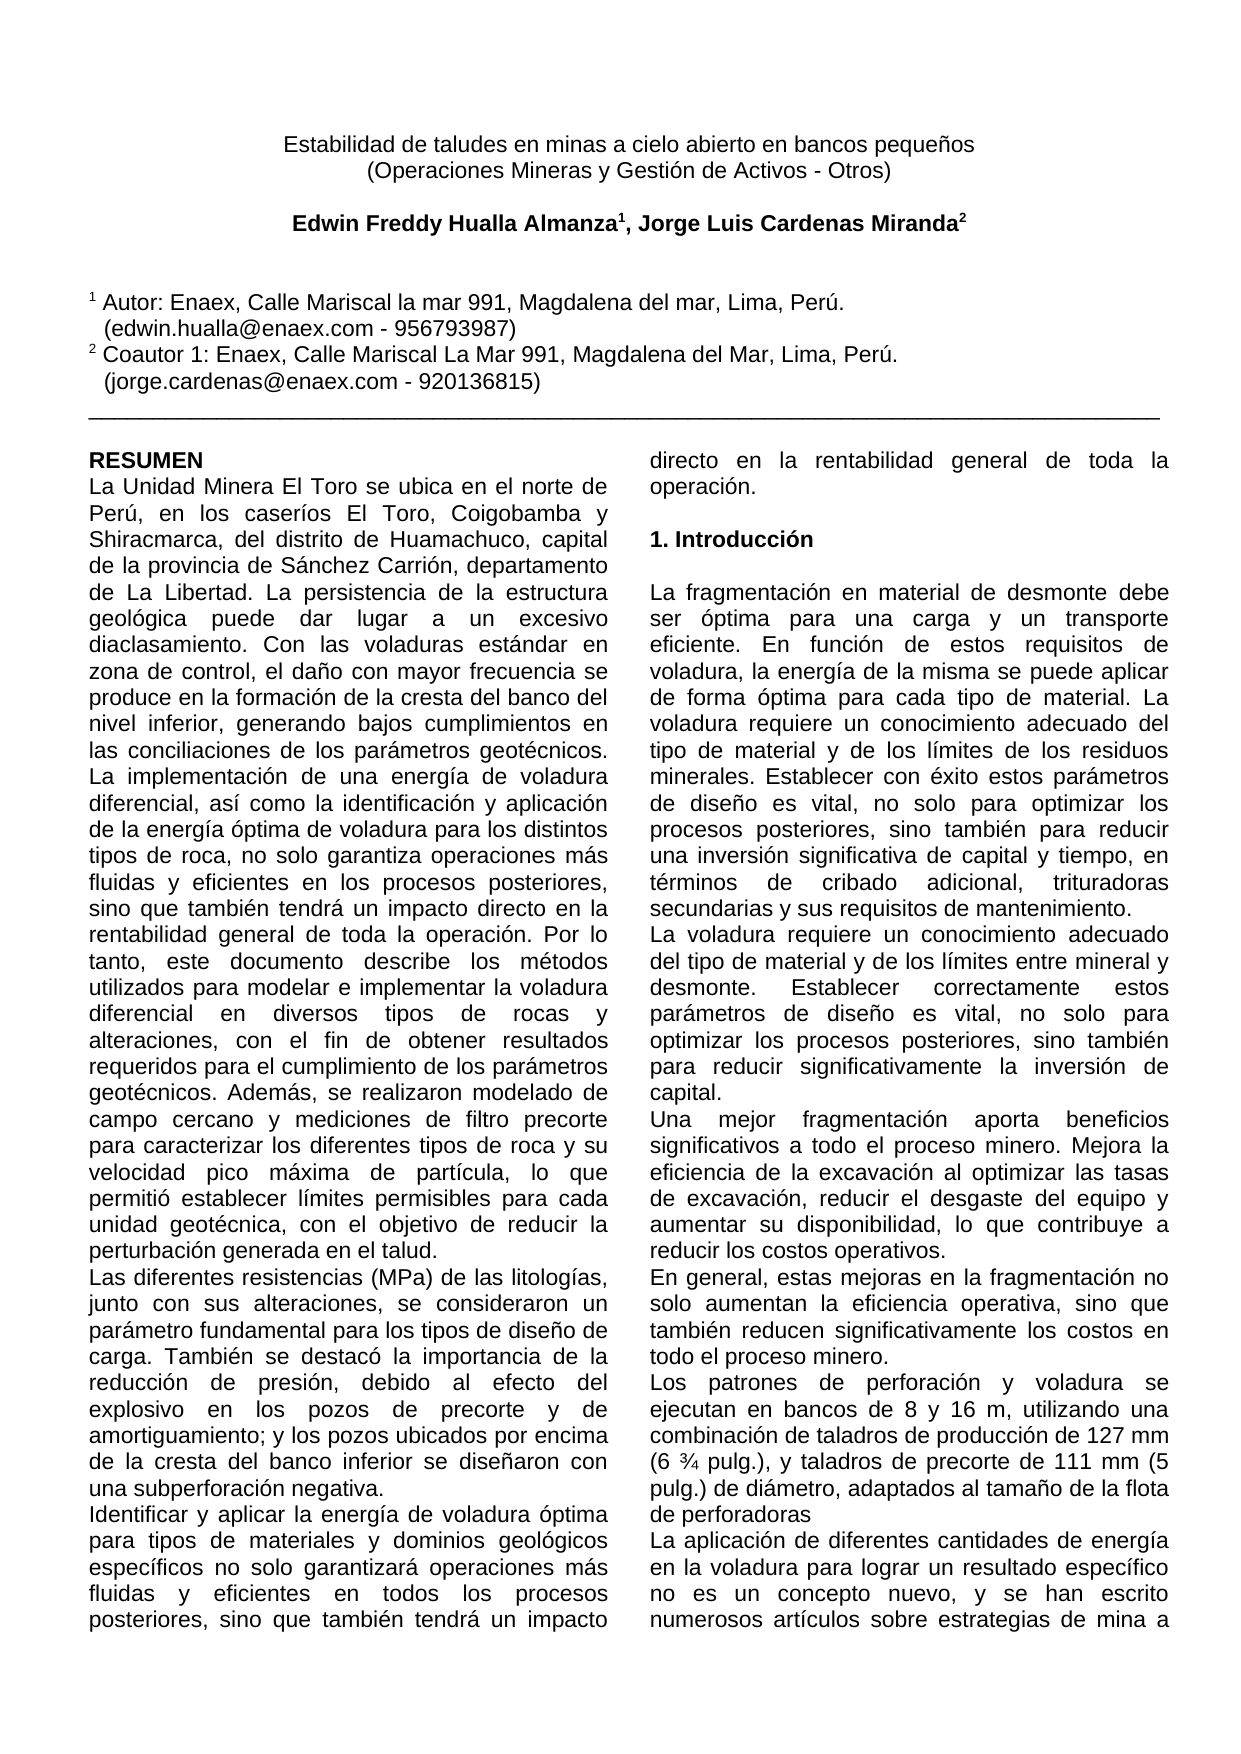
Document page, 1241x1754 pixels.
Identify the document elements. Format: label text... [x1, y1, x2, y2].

text (jorge.cardenas@enaex.com - 920136815) [103, 368, 1169, 394]
text La Unidad Minera El Toro se ubica en el norte de Perú, en los caseríos El Toro, Coigobamba y Shiracmarca, del distrito de Huamachuco, capital de la provincia de Sánchez Carrión, departamento de La Libertad. La persistencia de la estructura geológica puede dar lugar a un excesivo diaclasamiento. Con las voladuras estándar en zona de control, el daño con mayor frecuencia se produce en la formación de la cresta del banco del nivel inferior, generando bajos cumplimientos en las conciliaciones de los parámetros geotécnicos. La implementación de una energía de voladura diferencial, así como la identificación y aplicación de la energía óptima de voladura para los distintos tipos de roca, no solo garantiza operaciones más fluidas y eficientes en los procesos posteriores, sino que también tendrá un impacto directo en la rentabilidad general de toda la operación. Por lo tanto, este documento describe los métodos utilizados para modelar e implementar la voladura diferencial en diversos tipos de rocas y alteraciones, con el fin de obtener resultados requeridos para el cumplimiento de los parámetros geotécnicos. Además, se realizaron modelado de campo cercano y mediciones de filtro precorte para caracterizar los diferentes tipos de roca y su velocidad pico máxima de partícula, lo que permitió establecer límites permisibles para cada unidad geotécnica, con el objetivo de reducir la perturbación generada en el talud. [89, 473, 608, 1264]
text (Operaciones Mineras y Gestión de Activos - Otros) [89, 157, 1169, 183]
text Edwin Freddy Hualla Almanza1, Jorge Luis Cardenas Miranda2 [89, 210, 1169, 236]
text 1 Autor: Enaex, Calle Mariscal la mar 991, Magdalena del mar, Lima, Perú. [89, 289, 1169, 315]
text Las diferentes resistencias (MPa) de las litologías, junto con sus alteraciones, se consideraron un parámetro fundamental para los tipos de diseño de carga. También se destacó la importancia de la reducción de presión, debido al efecto del explosivo en los pozos de precorte y de amortiguamiento; y los pozos ubicados por encima de la cresta del banco inferior se diseñaron con una subperforación negativa. [89, 1264, 608, 1501]
text Una mejor fragmentación aporta beneficios significativos a todo el proceso minero. Mejora la eficiencia de la excavación al optimizar las tasas de excavación, reducir el desgaste del equipo y aumentar su disponibilidad, lo que contribuye a reducir los costos operativos. [649, 1106, 1169, 1264]
text Identificar y aplicar la energía de voladura óptima para tipos de materiales y dominios geológicos específicos no solo garantizará operaciones más fluidas y eficientes en todos los procesos posteriores, sino que también tendrá un impacto directo en la rentabilidad general de toda la operación. [649, 447, 1169, 499]
text ____________________________________________________________________________________ [89, 394, 1169, 421]
text (edwin.hualla@enaex.com - 956793987) [103, 315, 1169, 341]
text 1. Introducción [649, 526, 1169, 552]
text La voladura requiere un conocimiento adecuado del tipo de material y de los límites entre mineral y desmonte. Establecer correctamente estos parámetros de diseño es vital, no solo para optimizar los procesos posteriores, sino también para reducir significativamente la inversión de capital. [649, 921, 1169, 1106]
text La fragmentación en material de desmonte debe ser óptima para una carga y un transporte eficiente. En función de estos requisitos de voladura, la energía de la misma se puede aplicar de forma óptima para cada tipo de material. La voladura requiere un conocimiento adecuado del tipo de material y de los límites de los residuos minerales. Establecer con éxito estos parámetros de diseño es vital, no solo para optimizar los procesos posteriores, sino también para reducir una inversión significativa de capital y tiempo, en términos de cribado adicional, trituradoras secundarias y sus requisitos de mantenimiento. [649, 579, 1169, 921]
text 2 Coautor 1: Enaex, Calle Mariscal La Mar 991, Magdalena del Mar, Lima, Perú. [89, 341, 1169, 368]
text Identificar y aplicar la energía de voladura óptima para tipos de materiales y dominios geológicos específicos no solo garantizará operaciones más fluidas y eficientes en todos los procesos posteriores, sino que también tendrá un impacto directo en la rentabilidad general de toda la operación. [89, 1501, 608, 1633]
text Estabilidad de taludes en minas a cielo abierto en bancos pequeños [89, 131, 1169, 157]
text RESUMEN [89, 447, 608, 473]
text Los patrones de perforación y voladura se ejecutan en bancos de 8 y 16 m, utilizando una combinación de taladros de producción de 127 mm (6 ¾ pulg.), y taladros de precorte de 111 mm (5 pulg.) de diámetro, adaptados al tamaño de la flota de perforadoras [649, 1369, 1169, 1527]
text En general, estas mejoras en la fragmentación no solo aumentan la eficiencia operativa, sino que también reducen significativamente los costos en todo el proceso minero. [649, 1264, 1169, 1369]
